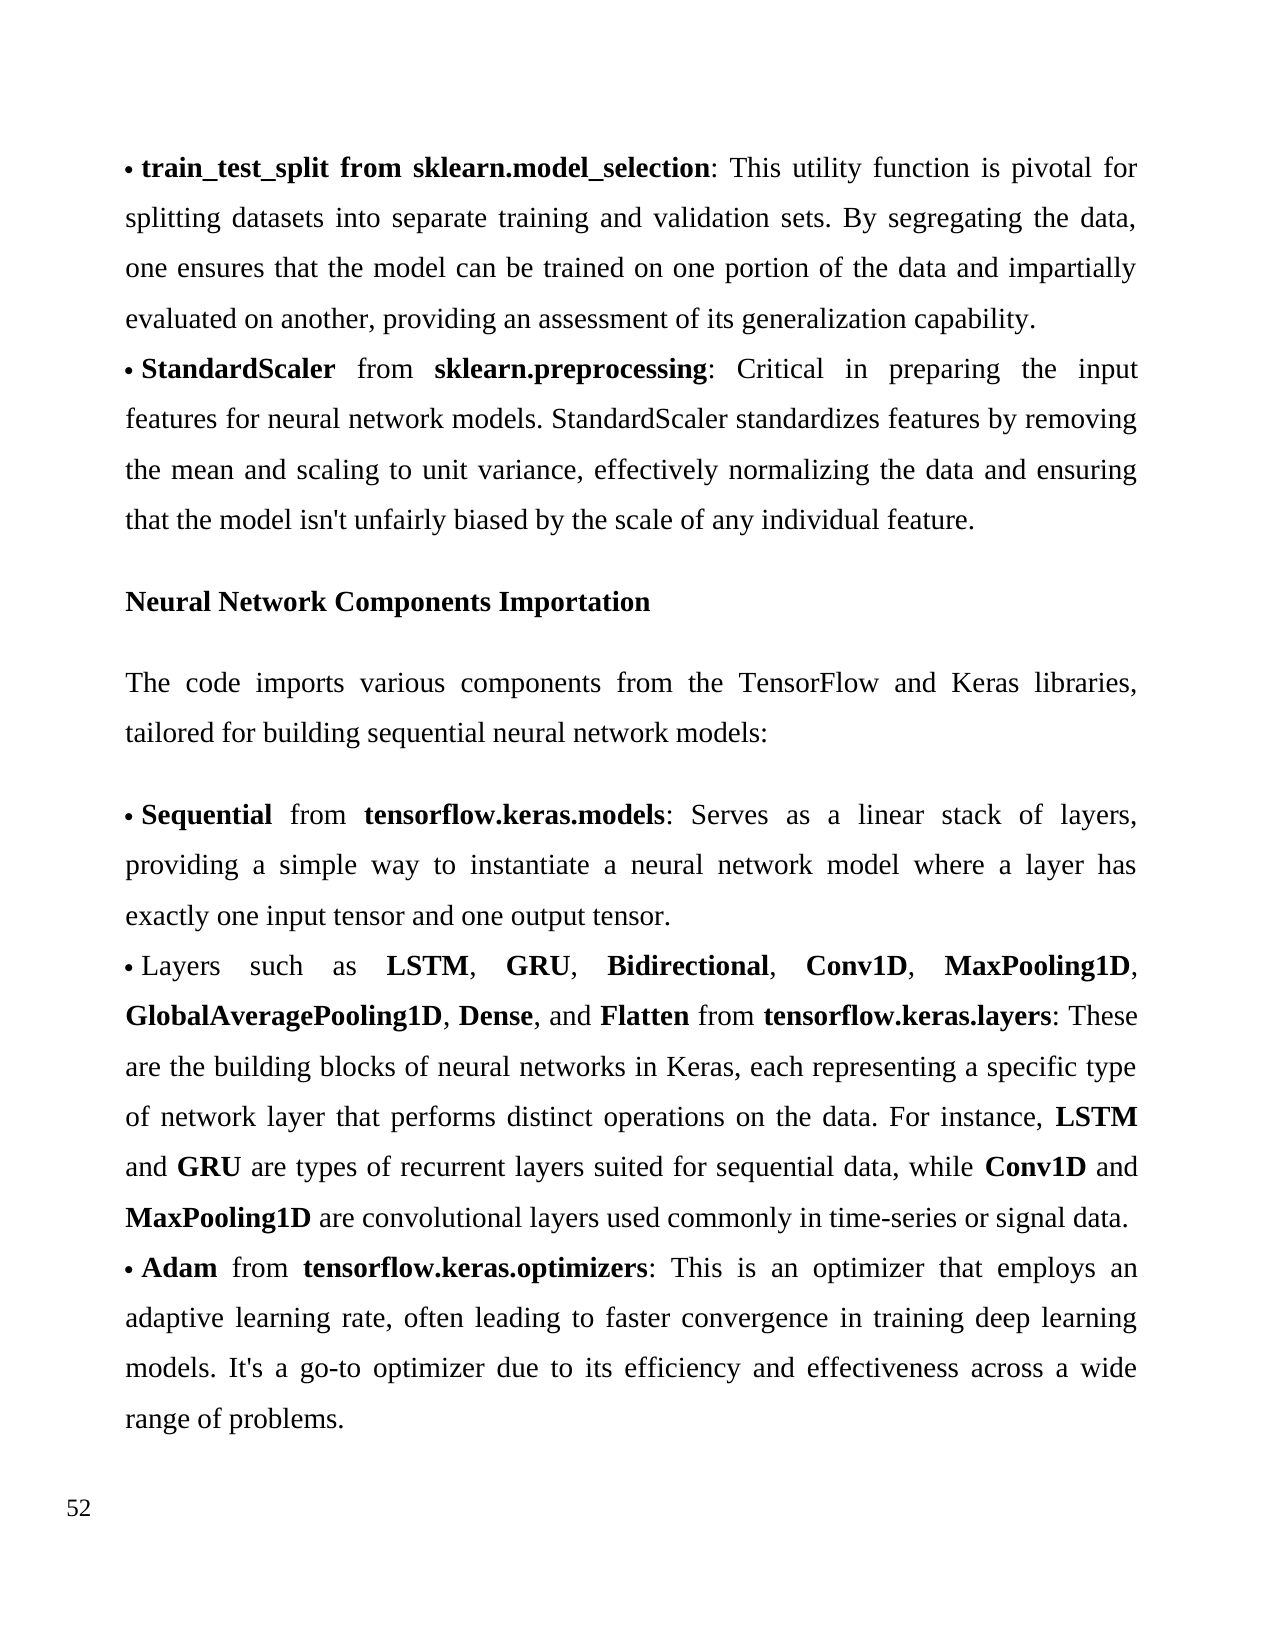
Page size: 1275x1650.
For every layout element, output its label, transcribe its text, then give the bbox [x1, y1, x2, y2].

text The code imports various components from the TensorFlow and Keras libraries, tailored for building sequential neural network models: [125, 665, 1138, 749]
list Layers such as LSTM, GRU, Bidirectional, Conv1D, MaxPooling1D, GlobalAveragePooling1D, Dense, and Flatten from tensorflow.keras.layers: These are the building blocks of neural networks in Keras, each representing a specific type of network layer that performs distinct operations on the data. For instance, LSTM and GRU are types of recurrent layers suited for sequential data, while Conv1D and MaxPooling1D are convolutional layers used commonly in time-series or signal data. [125, 948, 1138, 1233]
list StandardScaler from sklearn.preprocessing: Critical in preparing the input features for neural network models. StandardScaler standardizes features by removing the mean and scaling to unit variance, effectively normalizing the data and ensuring that the model isn't unfairly biased by the scale of any individual feature. [125, 351, 1138, 536]
text Neural Network Components Importation [125, 584, 1138, 617]
list Sequential from tensorflow.keras.models: Serves as a linear stack of layers, providing a simple way to instantiate a neural network model where a layer has exactly one input tensor and one output tensor. [125, 797, 1138, 931]
list Adam from tensorflow.keras.optimizers: This is an optimizer that employs an adaptive learning rate, often leading to faster convergence in training deep learning models. It's a go-to optimizer due to its efficiency and effectiveness across a wide range of problems. [125, 1250, 1138, 1434]
list train_test_split from sklearn.model_selection: This utility function is pivotal for splitting datasets into separate training and validation sets. By segregating the data, one ensures that the model can be trained on one portion of the data and impartially evaluated on another, providing an assessment of its generalization capability. [125, 150, 1138, 334]
